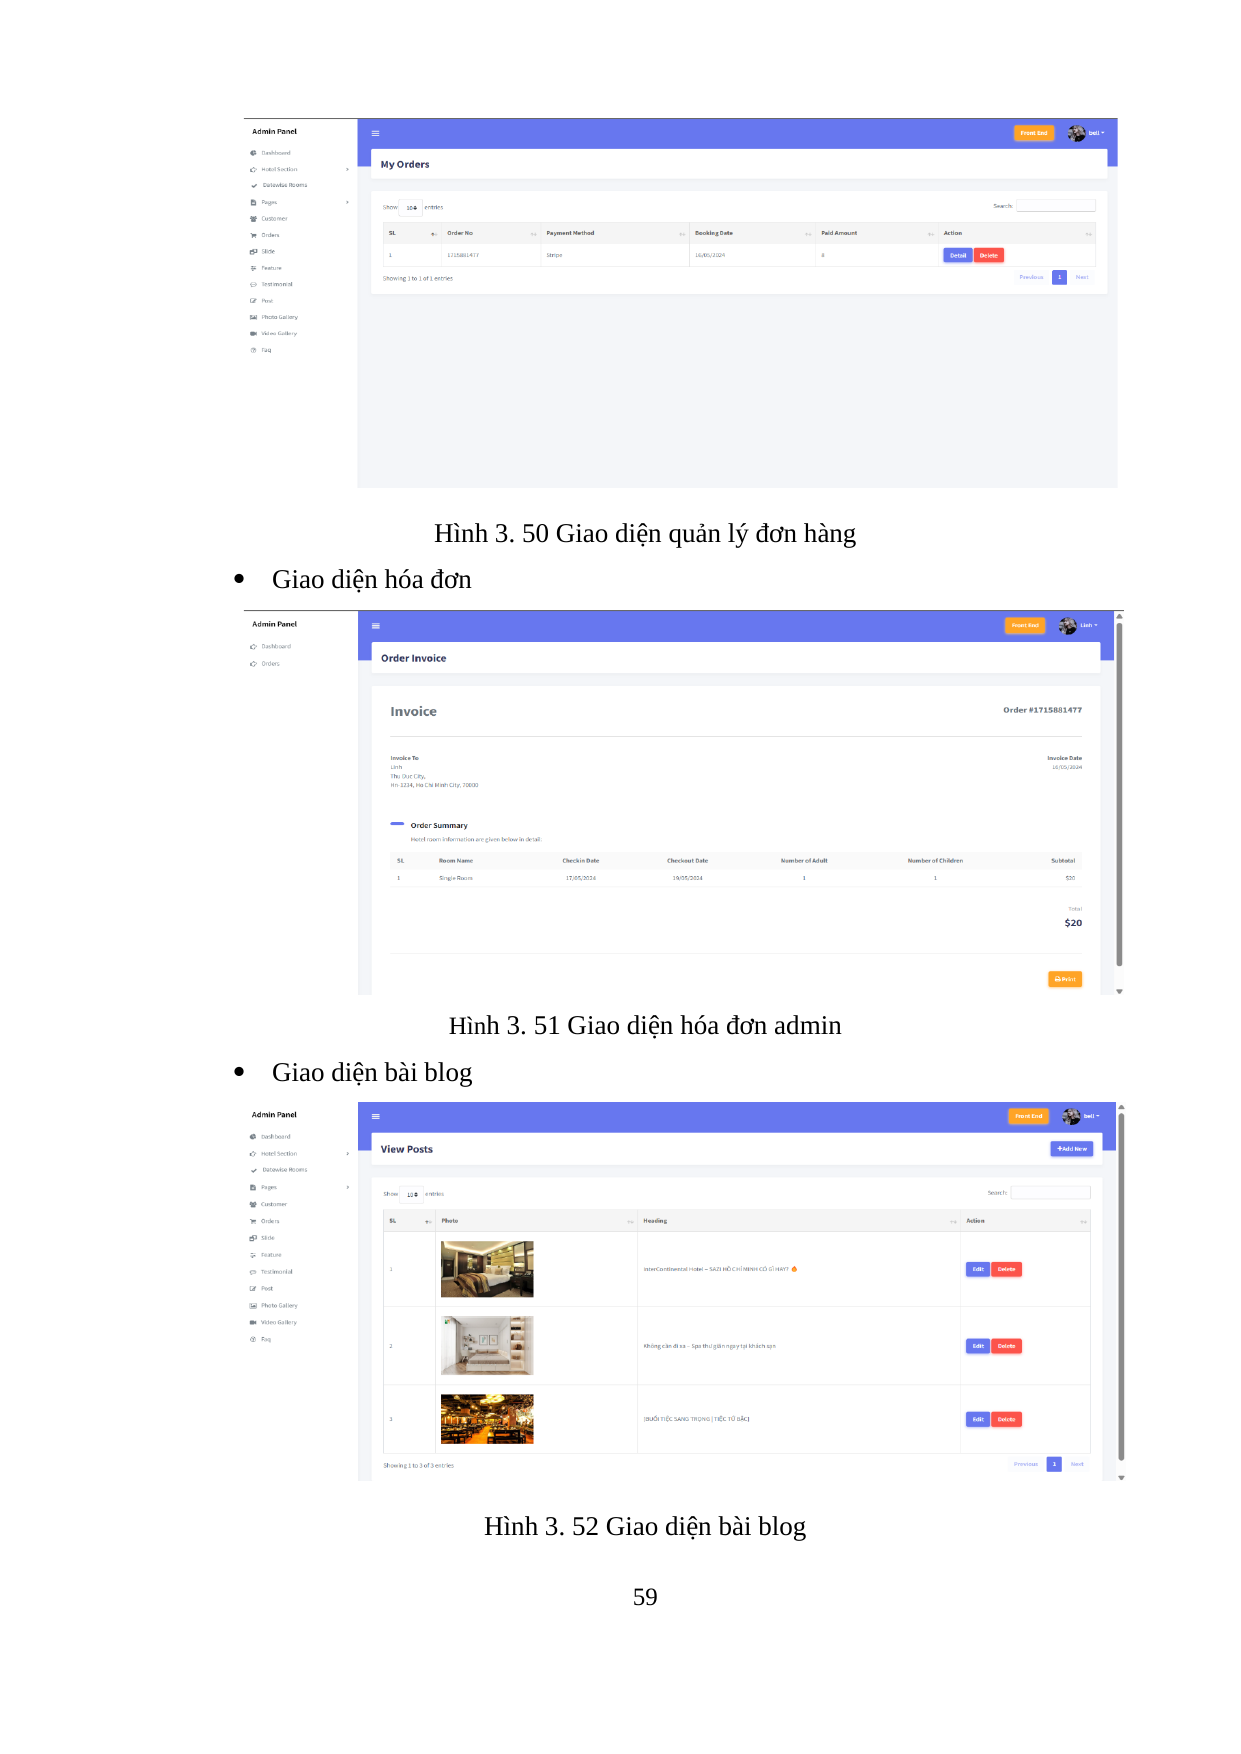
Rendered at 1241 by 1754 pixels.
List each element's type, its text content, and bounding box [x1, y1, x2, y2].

picture [243, 610, 1124, 995]
text Hình 3. 50 Giao diện quản lý đơn hàng [169, 517, 1122, 548]
list Giao diện hóa đơn [234, 563, 1122, 595]
text Hình 3. 51 Giao diện hóa đơn admin [169, 1009, 1122, 1040]
picture [243, 118, 1118, 488]
text Hình 3. 52 Giao diện bài blog [169, 1510, 1122, 1541]
picture [243, 1102, 1126, 1481]
list Giao diện bài blog [234, 1056, 1122, 1087]
